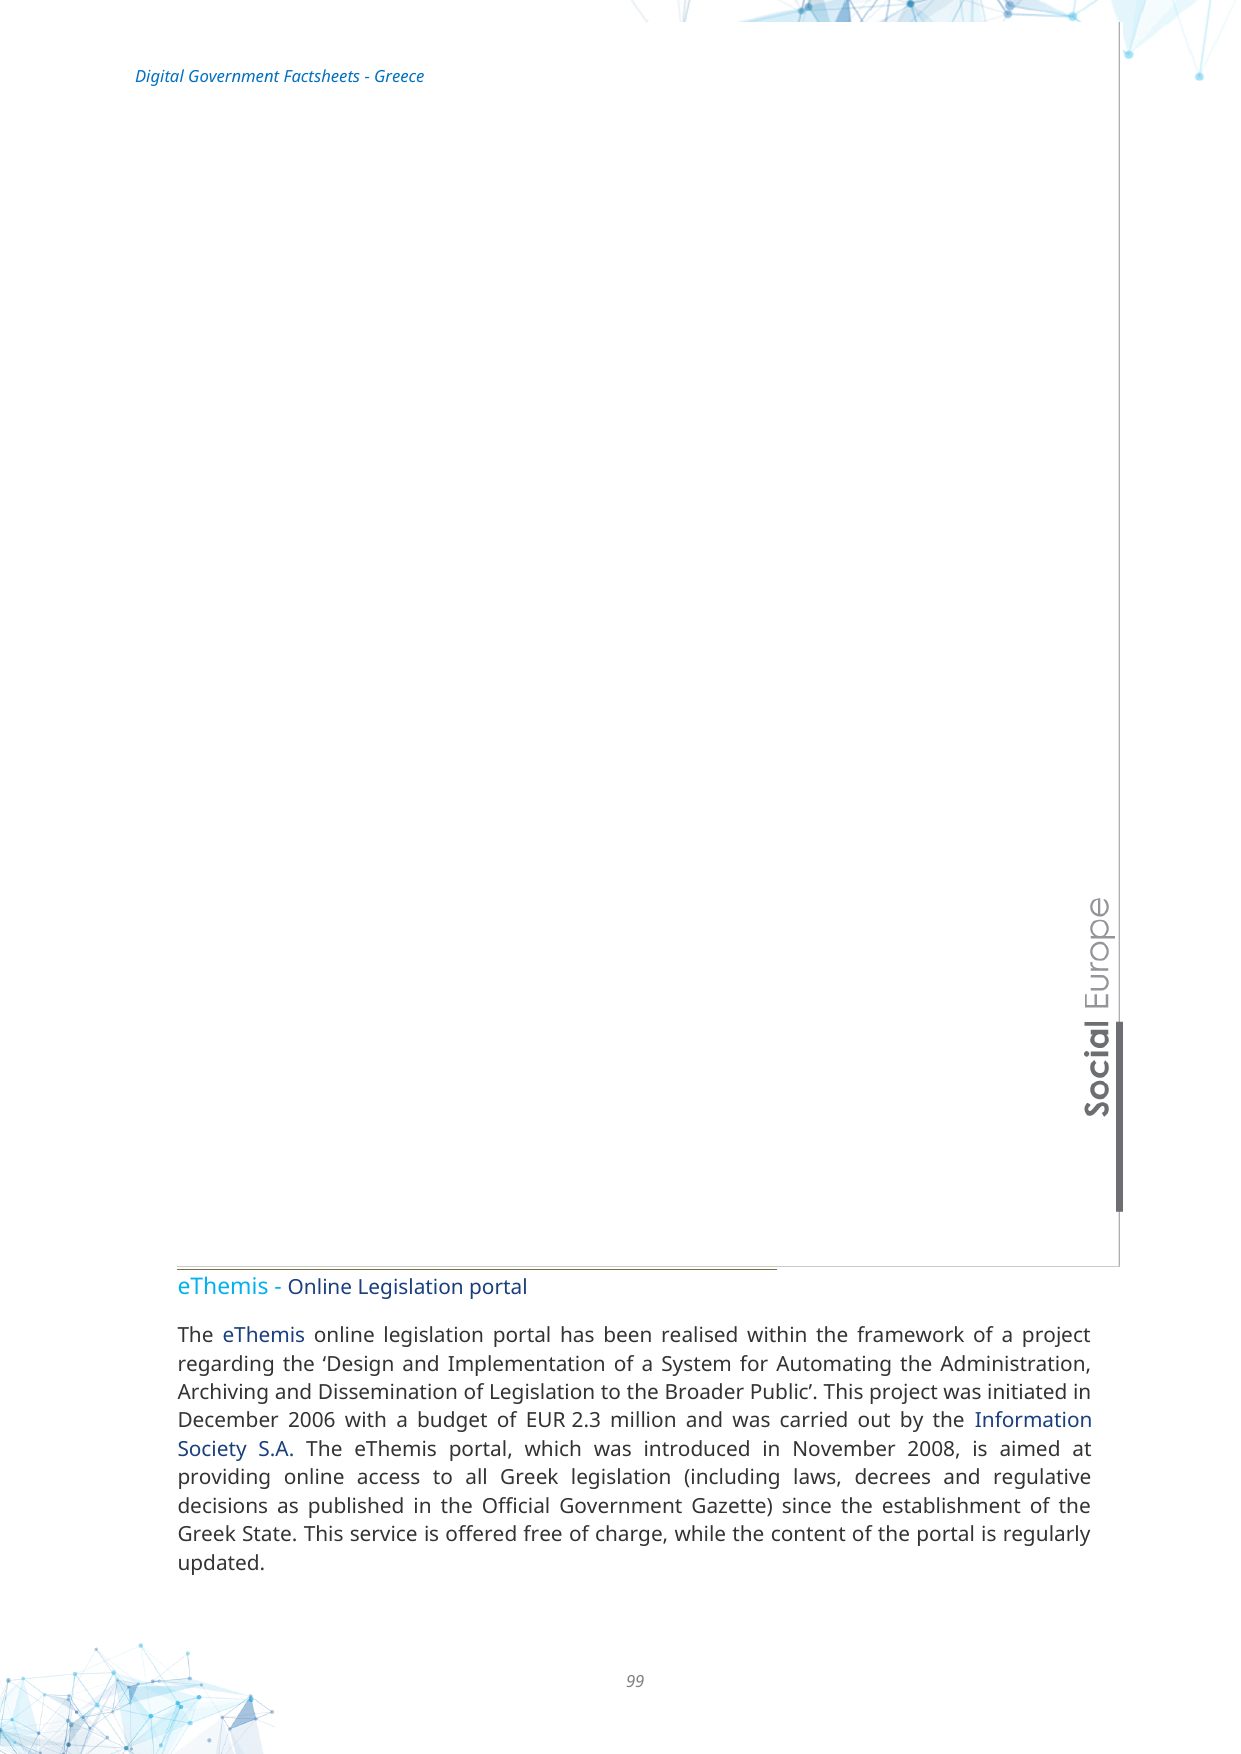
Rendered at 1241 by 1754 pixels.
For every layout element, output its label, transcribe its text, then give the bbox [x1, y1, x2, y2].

text The eThemis online legislation portal has been realised within the framework of a project regarding the ‘Design and Implementation of a System for Automating the Administration, Archiving and Dissemination of Legislation to the Broader Public’. This project was initiated in December 2006 with a budget of EUR 2.3 million and was carried out by the Information Society S.A. The eThemis portal, which was introduced in November 2008, is aimed at providing online access to all Greek legislation (including laws, decrees and regulative decisions as published in the Official Government Gazette) since the establishment of the Greek State. This service is offered free of charge, while the content of the portal is regularly updated. [177, 1320, 1092, 1576]
picture [177, 22, 1123, 1267]
subtitle eThemis - Online Legislation portal [177, 1270, 1092, 1302]
